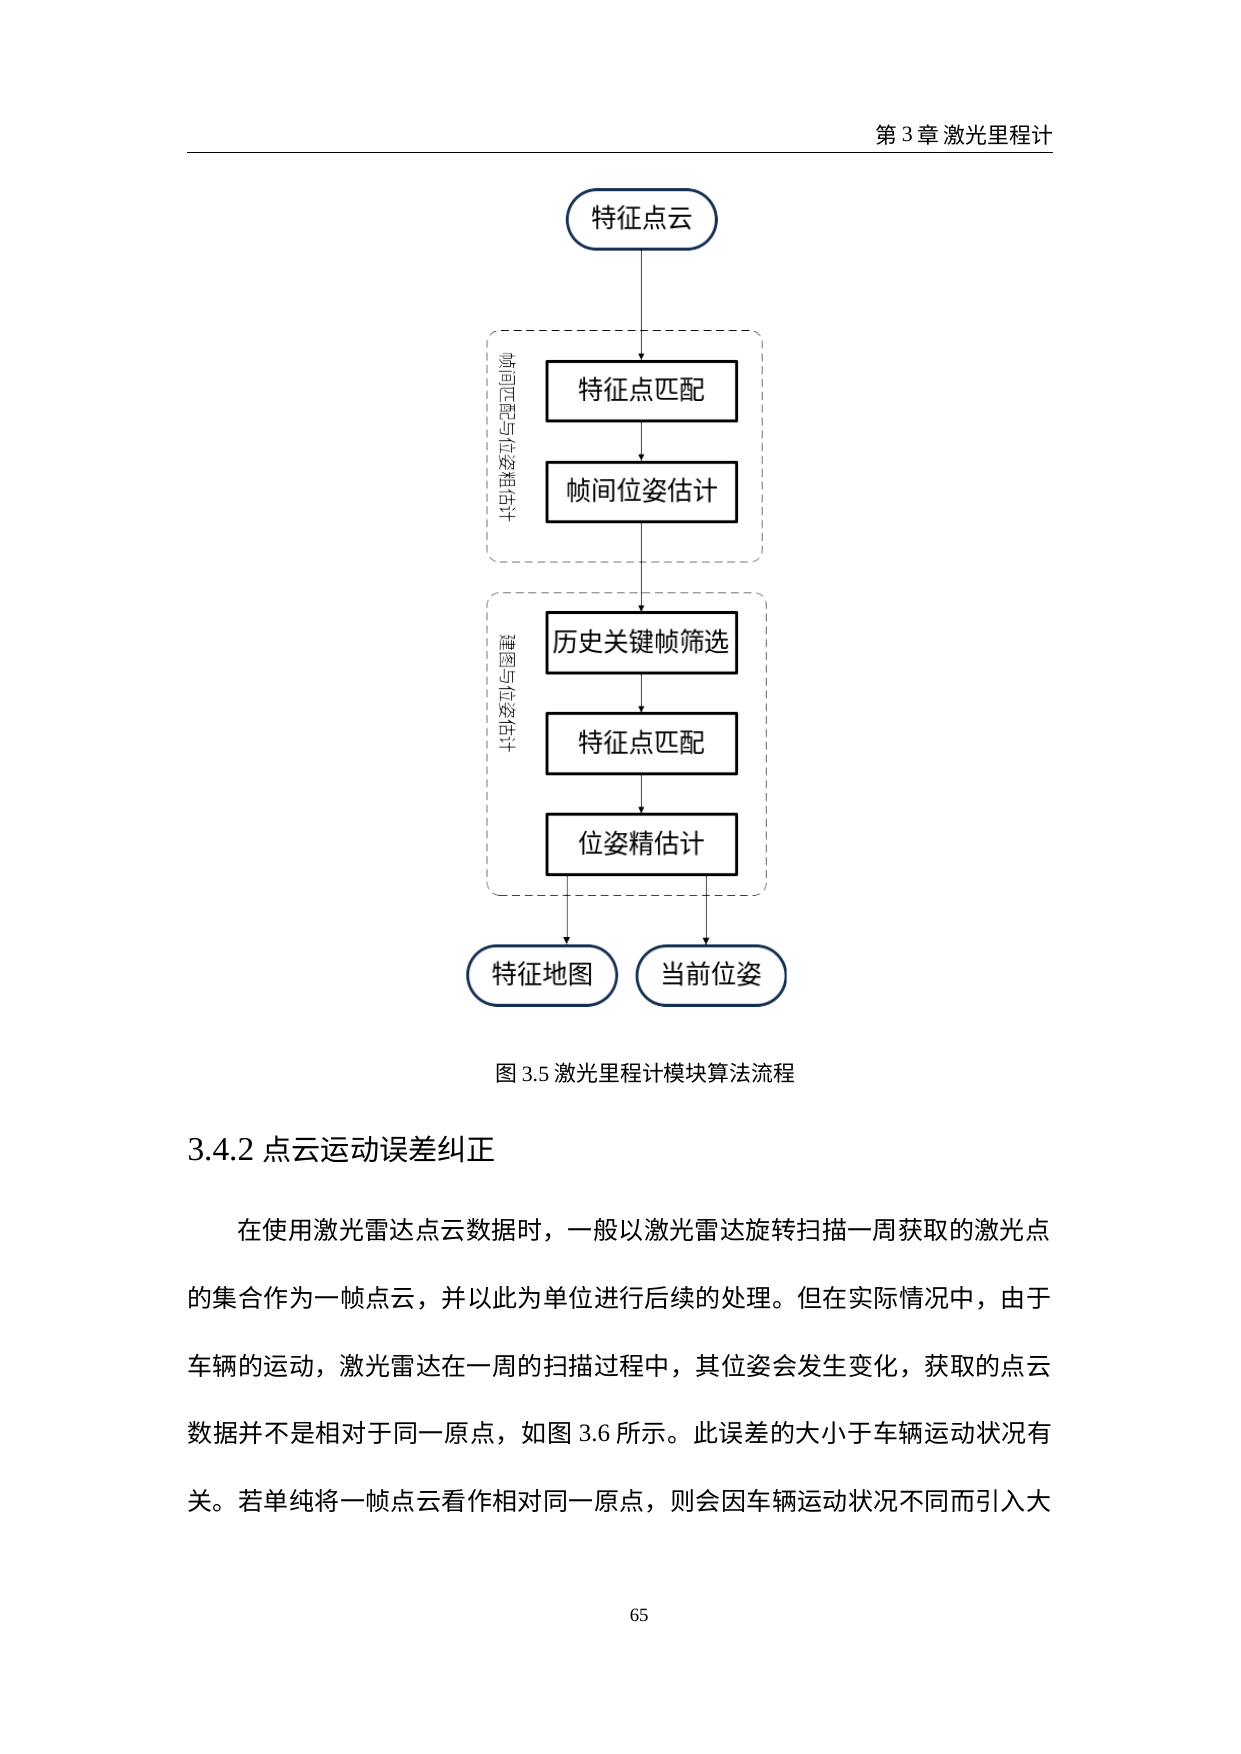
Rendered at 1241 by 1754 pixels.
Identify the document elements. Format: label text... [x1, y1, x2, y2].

text 3.4.2 点云运动误差纠正 [187, 1114, 1053, 1182]
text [187, 1194, 1053, 1534]
text 图3.5 激光里程计模块算法流程 [187, 1055, 1053, 1089]
